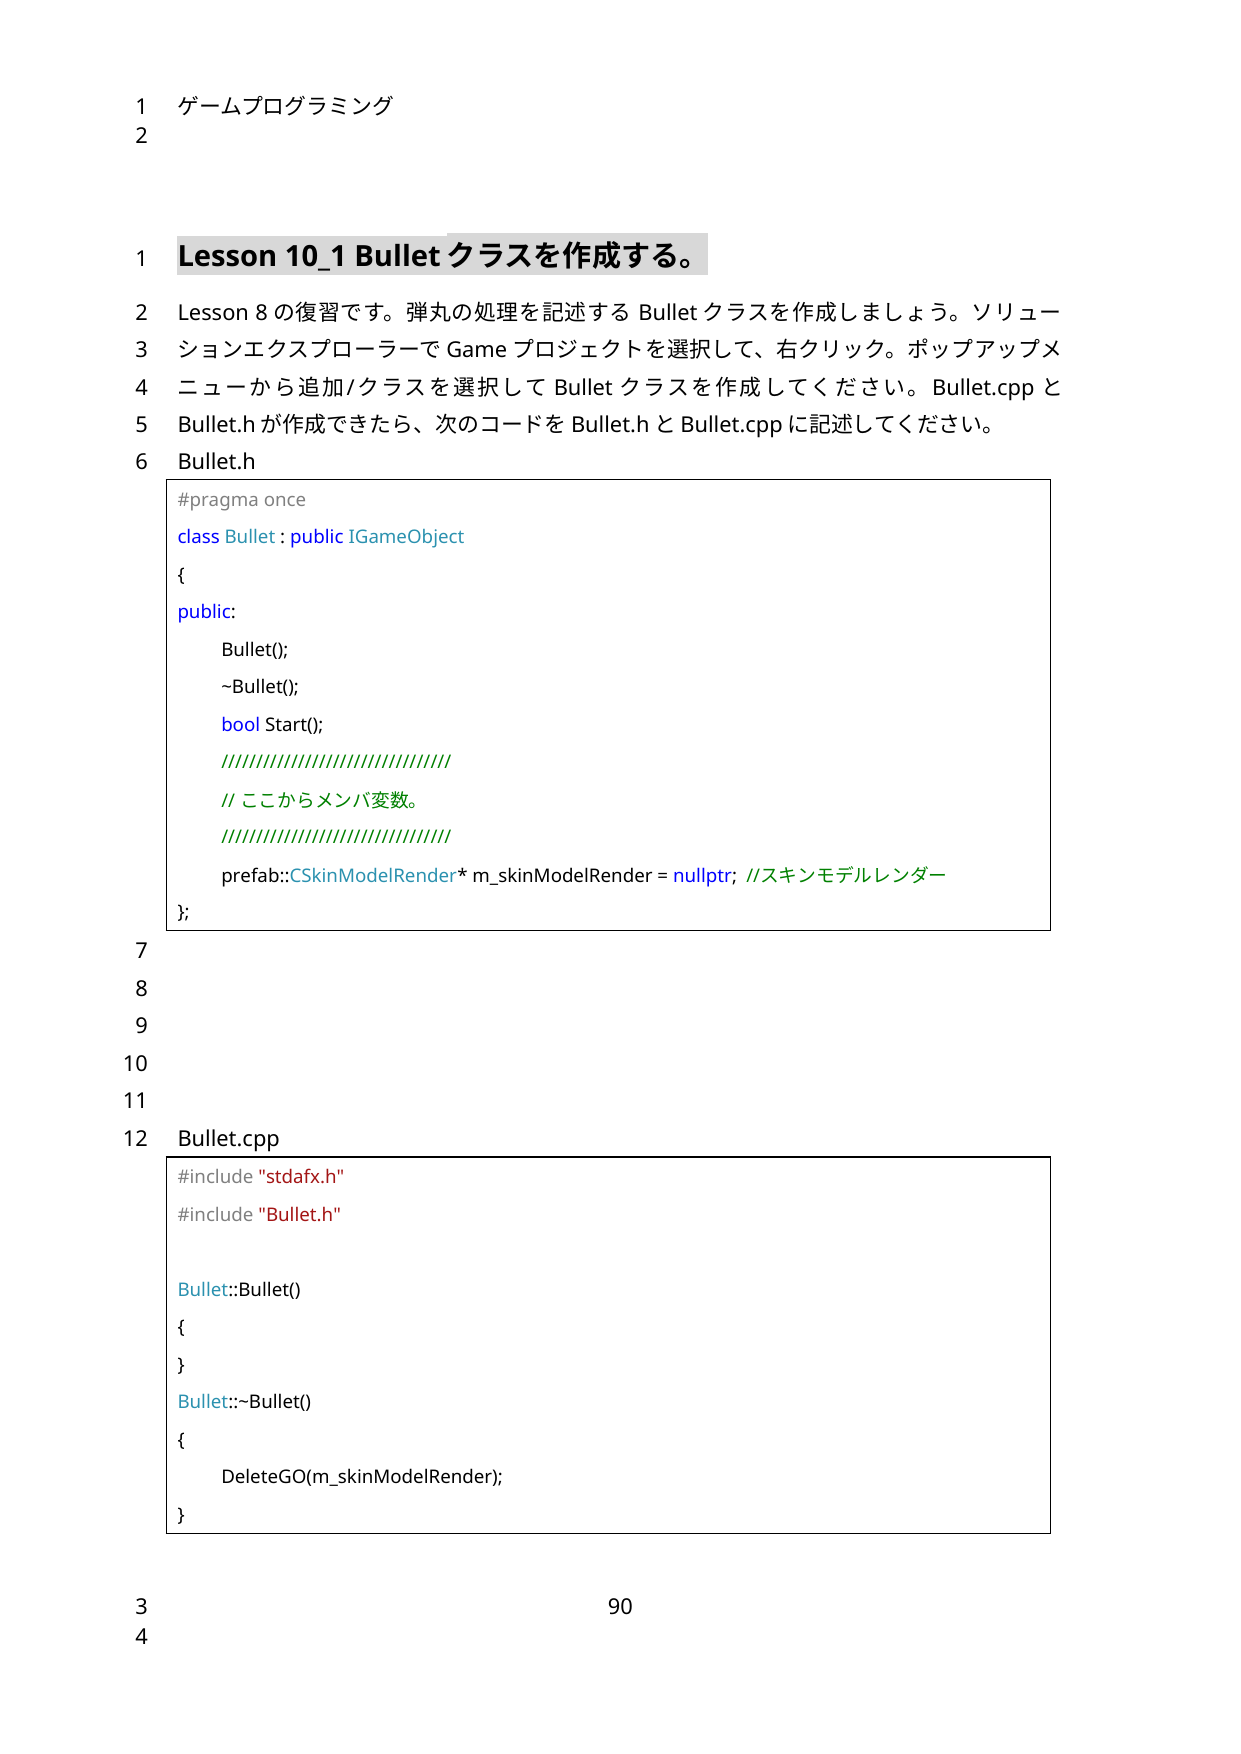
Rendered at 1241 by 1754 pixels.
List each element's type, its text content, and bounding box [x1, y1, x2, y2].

text Bullet.h [177, 442, 1063, 479]
text Bullet.cpp [177, 1119, 1063, 1156]
table_header #pragma once class Bullet : public IGameObject { public: Bullet(); ~Bullet(); bool Start(); ///////////////////////////////// // ここからメンバ変数。 ///////////////////////////////// prefab::CSkinModelRender* m_skinModelRender = nullptr; //スキンモデルレンダー }; [167, 480, 1050, 930]
subtitle Lesson 10_1 Bulletクラスを作成する。 [177, 217, 1063, 292]
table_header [167, 1158, 1050, 1532]
text Lesson 8の復習です。弾丸の処理を記述するBulletクラスを作成しましょう。ソリューションエクスプローラーでGameプロジェクトを選択して、右クリック。ポップアップメニューから追加/クラスを選択してBulletクラスを作成してください。Bullet.cppとBullet.hが作成できたら、次のコードをBullet.hとBullet.cppに記述してください。 [177, 292, 1063, 442]
